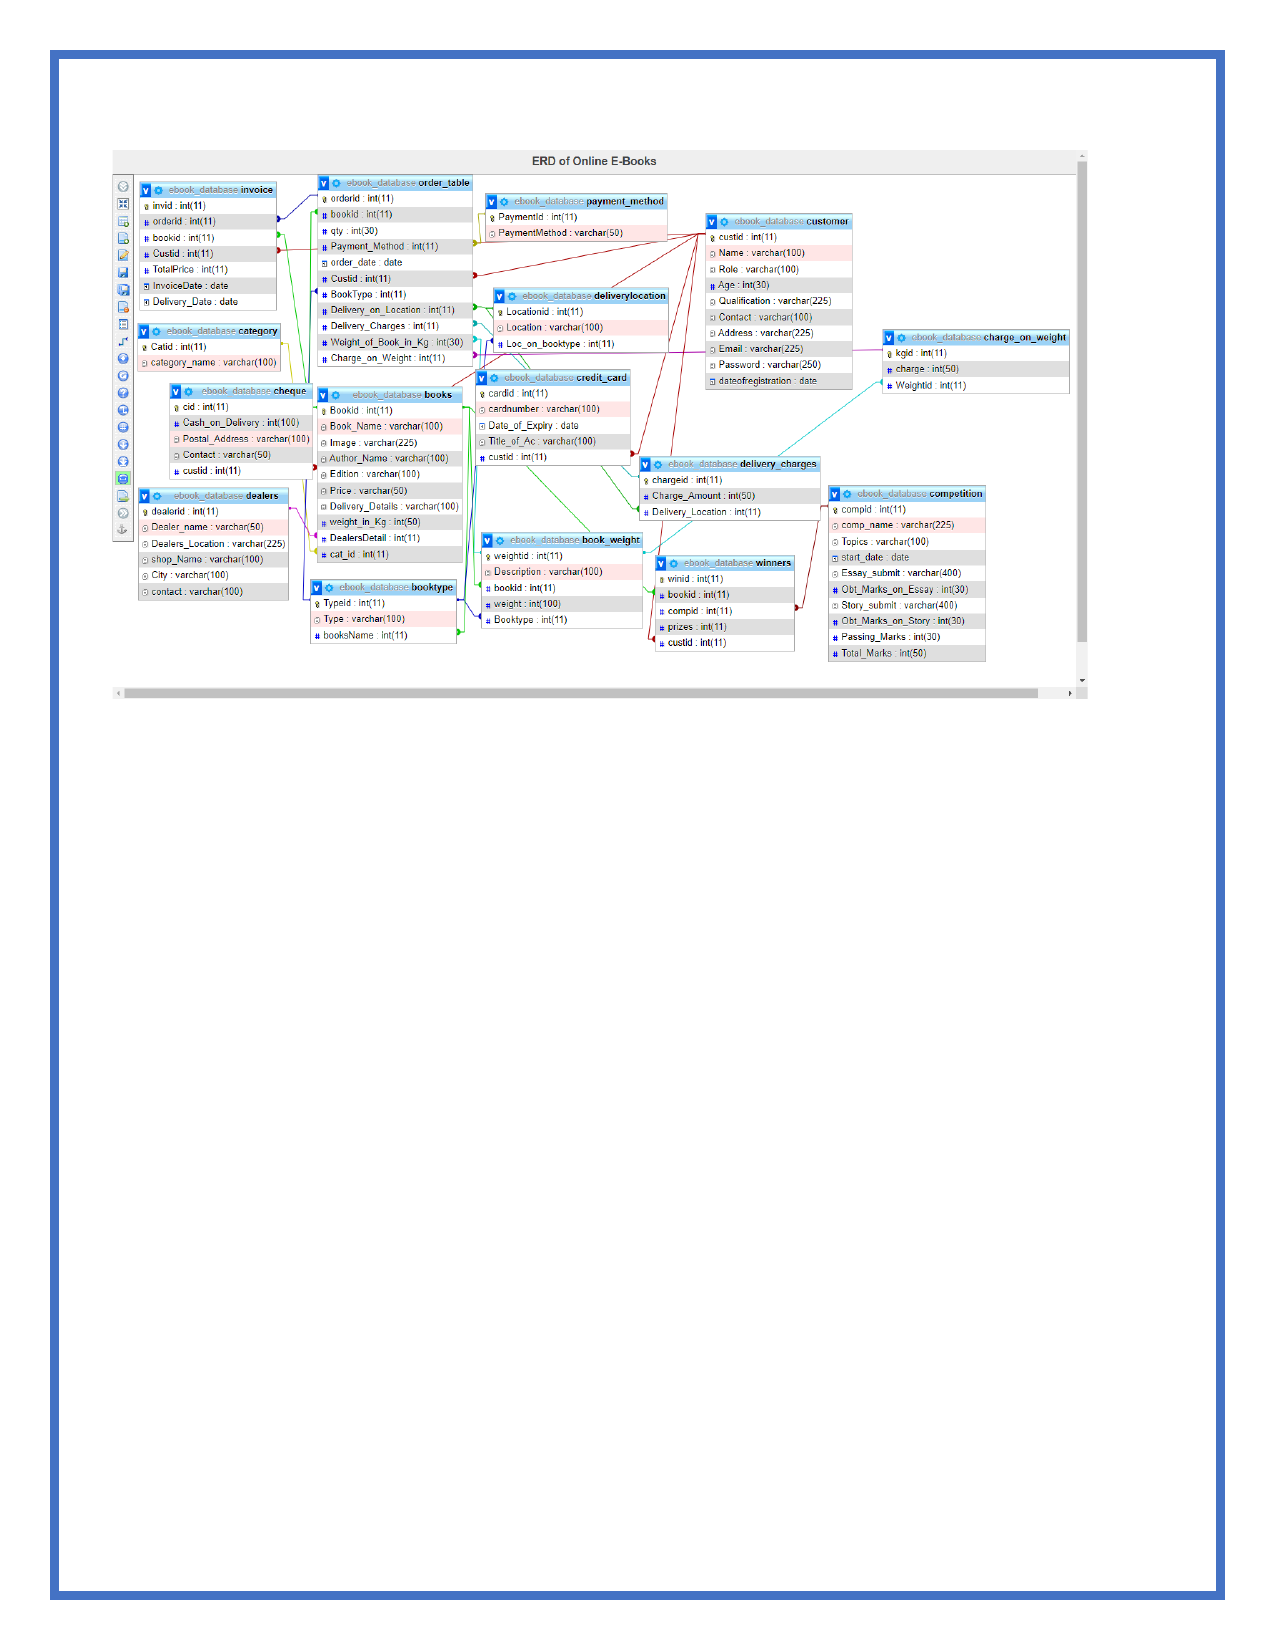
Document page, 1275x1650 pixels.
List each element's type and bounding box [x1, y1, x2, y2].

picture [112, 150, 1088, 699]
